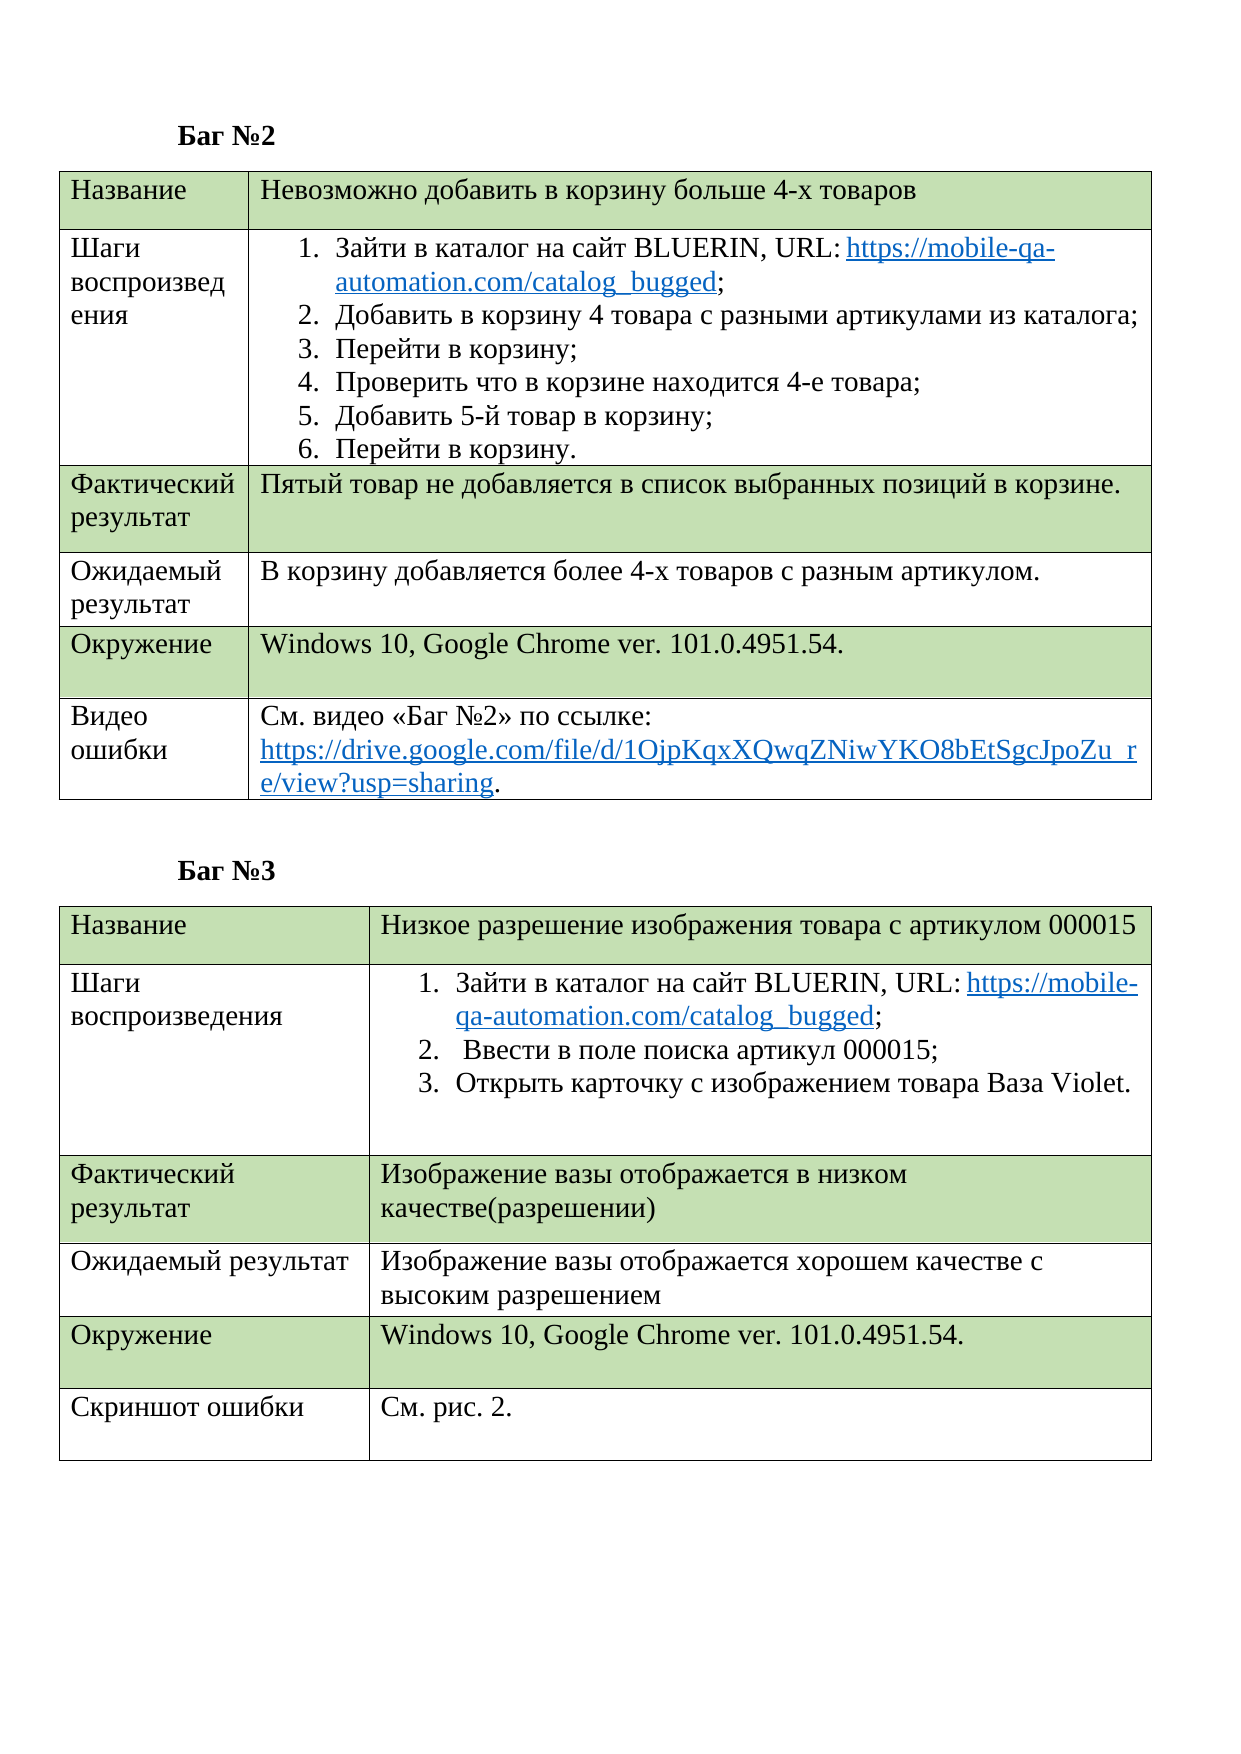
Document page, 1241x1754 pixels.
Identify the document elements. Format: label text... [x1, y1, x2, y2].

table_cell См. рис. 2. [370, 1389, 1151, 1460]
table_cell Изображение вазы отображается хорошем качестве с высоким разрешением [370, 1244, 1151, 1316]
text Баг №3 [177, 853, 1152, 886]
table_cell Ожидаемый результат [60, 1244, 369, 1316]
table_cell Скриншот ошибки [60, 1389, 369, 1460]
table_cell Фактический результат [60, 1156, 369, 1242]
table_cell См. видео «Баг №2» по ссылке: https://drive.google.com/file/d/1OjpKqxXQwqZNiwYKO8bEtSgcJpoZu_re/view?usp=sharing. [249, 699, 1151, 799]
table_header Название [60, 907, 369, 964]
table_header Низкое разрешение изображения товара с артикулом 000015 [370, 907, 1151, 964]
table_cell Шаги воспроизведения [60, 965, 369, 1155]
table_header Название [60, 172, 248, 229]
table_cell Зайти в каталог на сайт BLUERIN, URL: https://mobile-qa-automation.com/catalog_bugged; Ввести в поле поиска артикул 000015; Открыть карточку с изображением товара Ваза Violet. [370, 965, 1151, 1155]
table_cell Окружение [60, 627, 248, 697]
text Баг №2 [177, 118, 1152, 152]
table_cell Windows 10, Google Chrome ver. 101.0.4951.54. [370, 1317, 1151, 1388]
table_header Невозможно добавить в корзину больше 4-х товаров [249, 172, 1151, 229]
table_cell Окружение [60, 1317, 369, 1388]
table_cell Видео ошибки [60, 699, 248, 799]
table_cell Ожидаемый результат [60, 553, 248, 626]
table_cell Windows 10, Google Chrome ver. 101.0.4951.54. [249, 627, 1151, 697]
table_cell Фактический результат [60, 466, 248, 552]
table_cell Зайти в каталог на сайт BLUERIN, URL: https://mobile-qa-automation.com/catalog_bugged; Добавить в корзину 4 товара с разными артикулами из каталога; Перейти в корзину; Проверить что в корзине находится 4-е товара; Добавить 5-й товар в корзину; Перейти в корзину. [249, 230, 1151, 465]
table_cell Шаги воспроизведения [60, 230, 248, 465]
table_cell Пятый товар не добавляется в список выбранных позиций в корзине. [249, 466, 1151, 552]
table_cell Изображение вазы отображается в низком качестве(разрешении) [370, 1156, 1151, 1242]
table_cell В корзину добавляется более 4-х товаров с разным артикулом. [249, 553, 1151, 626]
